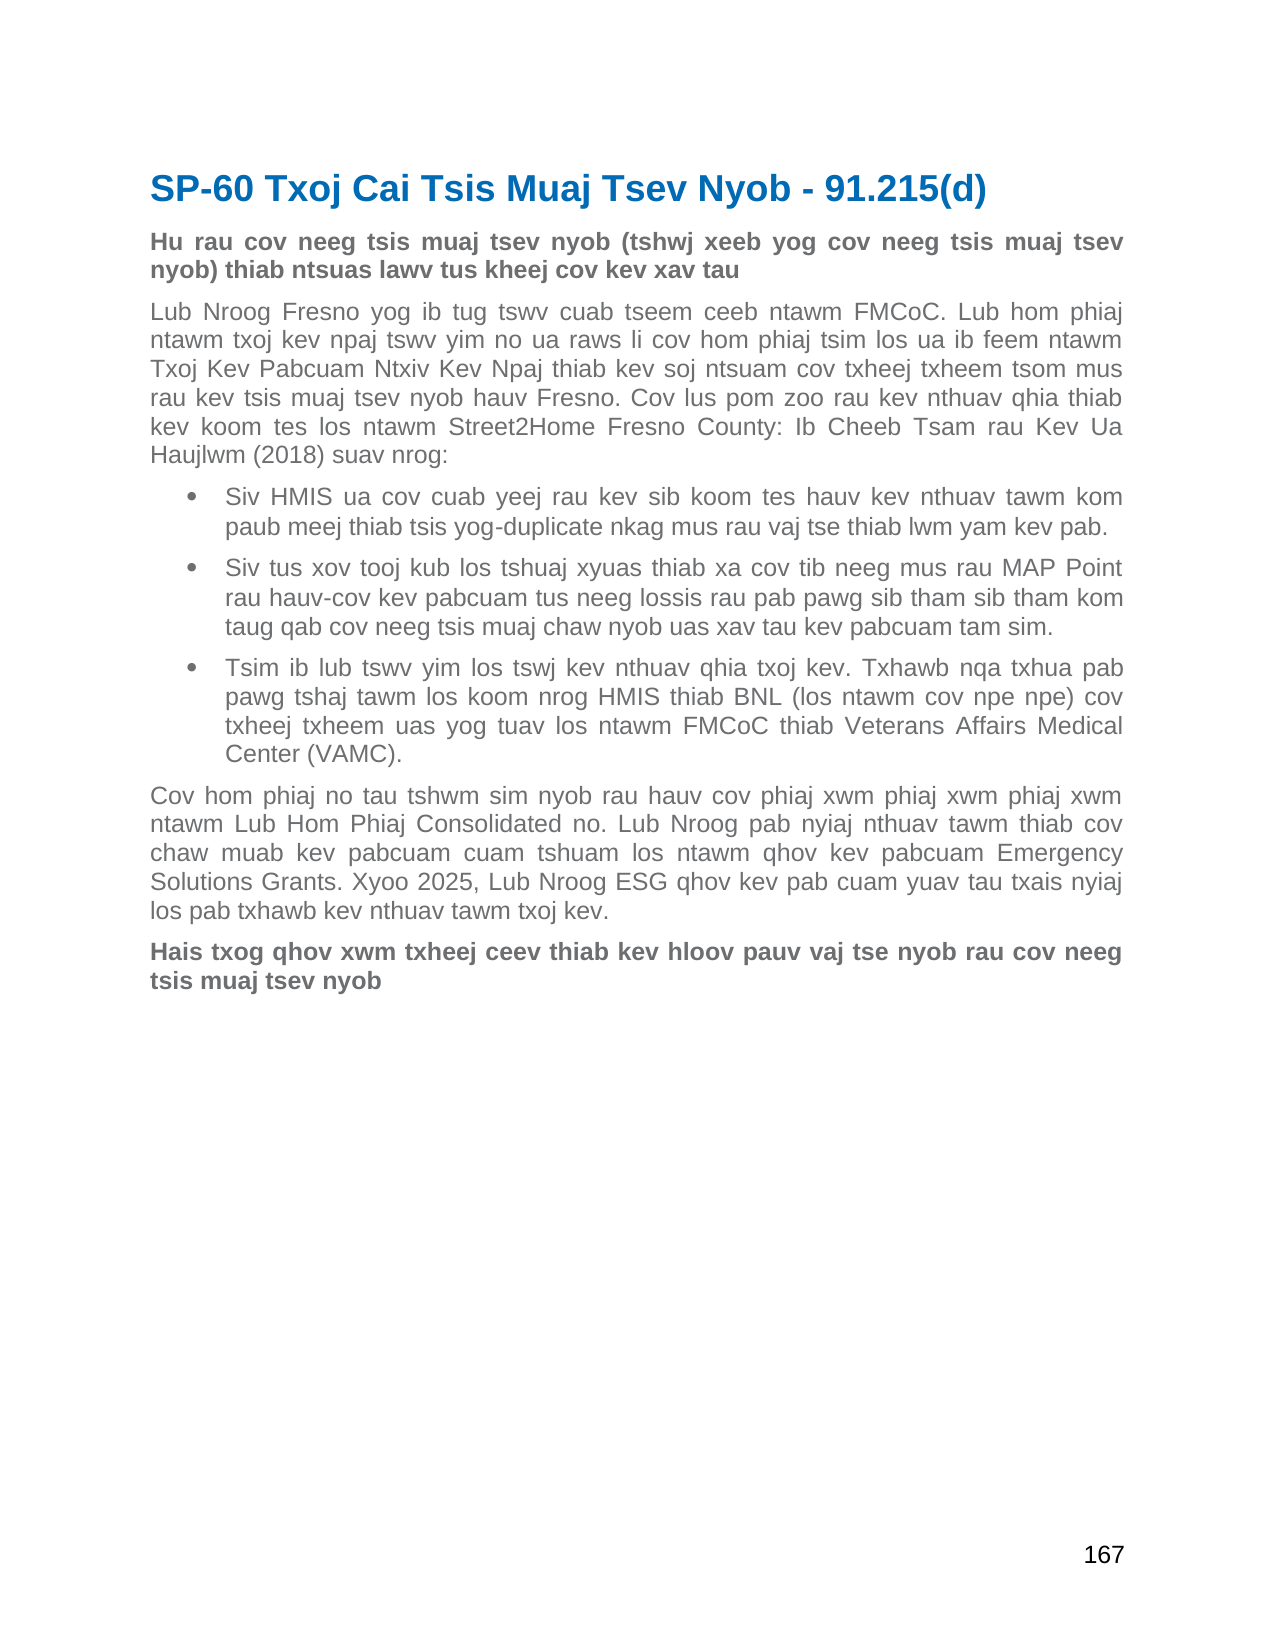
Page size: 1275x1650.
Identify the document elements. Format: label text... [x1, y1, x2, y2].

text Hais txog qhov xwm txheej ceev thiab kev hloov pauv vaj tse nyob rau cov neeg tsis muaj tsev nyob [150, 937, 1125, 994]
list Tsim ib lub tswv yim los tswj kev nthuav qhia txoj kev. Txhawb nqa txhua pab pawg tshaj tawm los koom nrog HMIS thiab BNL (los ntawm cov npe npe) cov txheej txheem uas yog tuav los ntawm FMCoC thiab Veterans Affairs Medical Center (VAMC). [187, 653, 1125, 768]
text Lub Nroog Fresno yog ib tug tswv cuab tseem ceeb ntawm FMCoC. Lub hom phiaj ntawm txoj kev npaj tswv yim no ua raws li cov hom phiaj tsim los ua ib feem ntawm Txoj Kev Pabcuam Ntxiv Kev Npaj thiab kev soj ntsuam cov txheej txheem tsom mus rau kev tsis muaj tsev nyob hauv Fresno. Cov lus pom zoo rau kev nthuav qhia thiab kev koom tes los ntawm Street2Home Fresno County: Ib Cheeb Tsam rau Kev Ua Haujlwm (2018) suav nrog: [150, 296, 1125, 469]
list Siv HMIS ua cov cuab yeej rau kev sib koom tes hauv kev nthuav tawm kom paub meej thiab tsis yog-duplicate nkag mus rau vaj tse thiab lwm yam kev pab. [187, 481, 1125, 540]
text Hu rau cov neeg tsis muaj tsev nyob (tshwj xeeb yog cov neeg tsis muaj tsev nyob) thiab ntsuas lawv tus kheej cov kev xav tau [150, 226, 1125, 284]
text SP-60 Txoj Cai Tsis Muaj Tsev Nyob - 91.215(d) [150, 167, 1125, 210]
text Cov hom phiaj no tau tshwm sim nyob rau hauv cov phiaj xwm phiaj xwm phiaj xwm ntawm Lub Hom Phiaj Consolidated no. Lub Nroog pab nyiaj nthuav tawm thiab cov chaw muab kev pabcuam cuam tshuam los ntawm qhov kev pabcuam Emergency Solutions Grants. Xyoo 2025, Lub Nroog ESG qhov kev pab cuam yuav tau txais nyiaj los pab txhawb kev nthuav tawm txoj kev. [150, 781, 1125, 924]
list Siv tus xov tooj kub los tshuaj xyuas thiab xa cov tib neeg mus rau MAP Point rau hauv-cov kev pabcuam tus neeg lossis rau pab pawg sib tham sib tham kom taug qab cov neeg tsis muaj chaw nyob uas xav tau kev pabcuam tam sim. [187, 553, 1125, 641]
